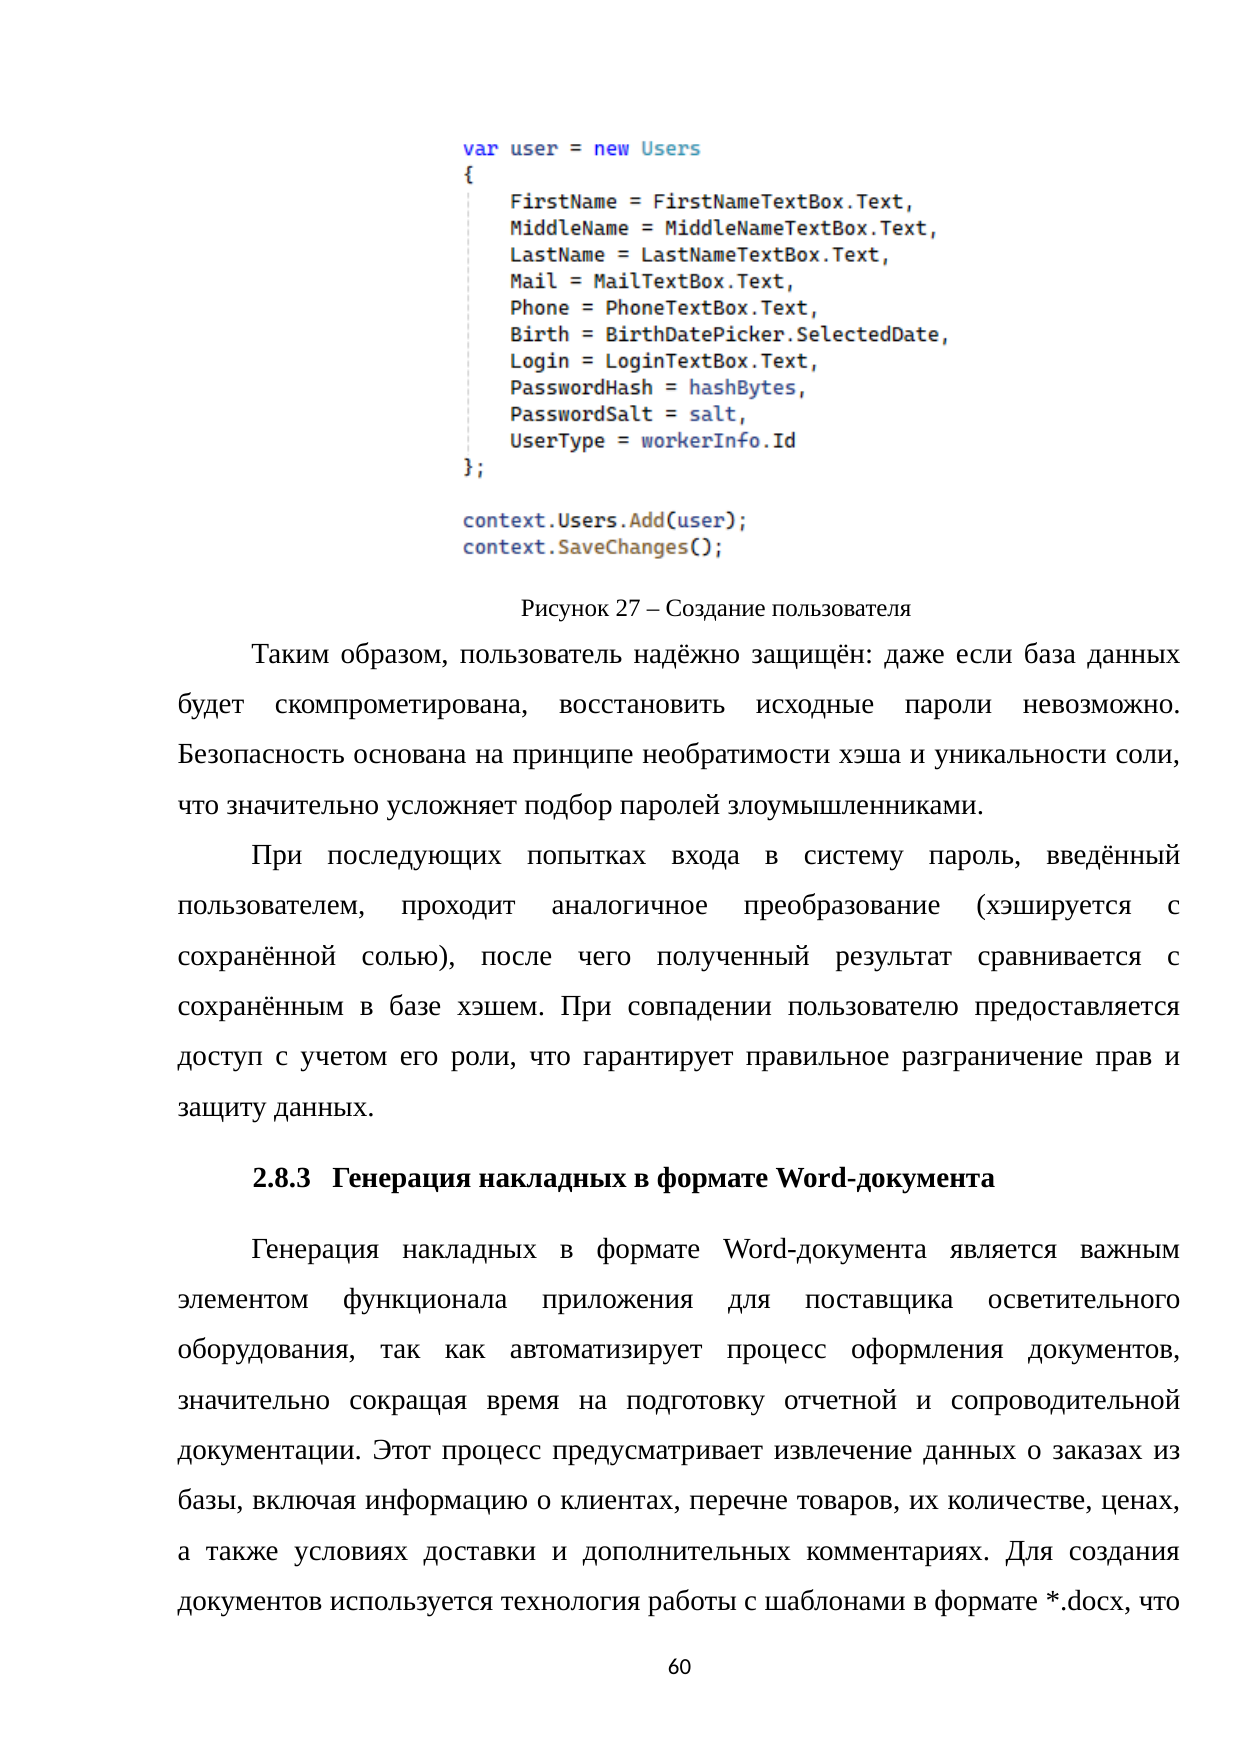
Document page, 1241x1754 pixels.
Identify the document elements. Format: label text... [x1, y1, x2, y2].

picture [463, 118, 970, 576]
list 2.8.3 Генерация накладных в формате Word-документа [252, 1160, 1181, 1193]
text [177, 1231, 1181, 1617]
text При последующих попытках входа в систему пароль, введённый пользователем, проходит аналогичное преобразование (хэшируется с сохранённой солью), после чего полученный результат сравнивается с сохранённым в базе хэшем. При совпадении пользователю предоставляется доступ с учетом его роли, что гарантирует правильное разграничение прав и защиту данных. [177, 837, 1181, 1122]
text Таким образом, пользователь надёжно защищён: даже если база данных будет скомпрометирована, восстановить исходные пароли невозможно. Безопасность основана на принципе необратимости хэша и уникальности соли, что значительно усложняет подбор паролей злоумышленниками. [177, 636, 1181, 820]
text Рисунок 27 – Создание пользователя [177, 593, 1181, 621]
